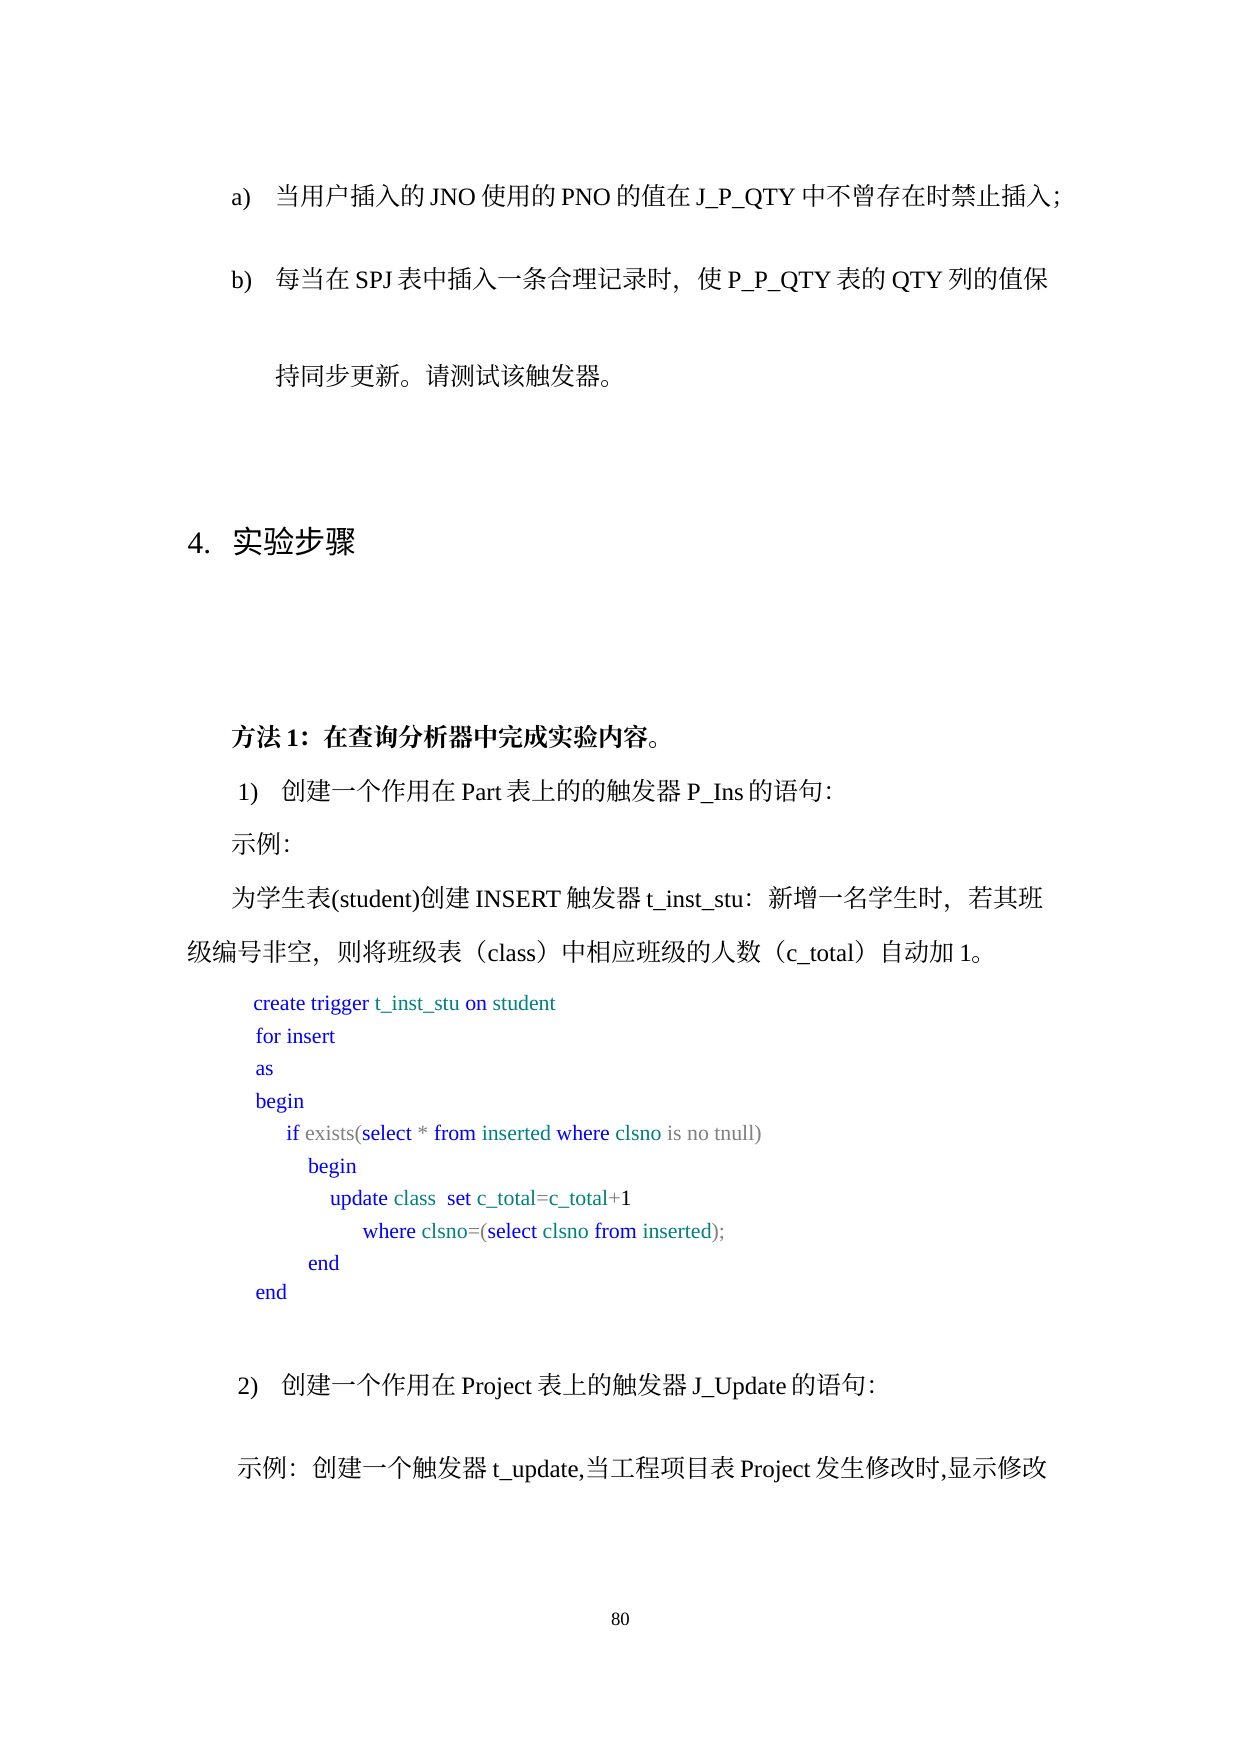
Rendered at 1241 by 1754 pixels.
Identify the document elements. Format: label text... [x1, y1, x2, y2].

text 示例： [187, 825, 1053, 861]
text 方法1：在查询分析器中完成实验内容。 [187, 717, 1053, 753]
list 当用户插入的JNO使用的PNO的值在J_P_QTY中不曾存在时禁止插入； [231, 162, 1053, 227]
text update class set c_total=c_total+1 [187, 1182, 1053, 1214]
list 创建一个作用在Project表上的触发器J_Update的语句： [237, 1351, 1053, 1416]
list 创建一个作用在Part表上的的触发器P_Ins的语句： [237, 771, 1053, 807]
subtitle 实验步骤 [187, 508, 1053, 573]
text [237, 1434, 1053, 1499]
text where clsno=(select clsno from inserted); [362, 1214, 1053, 1247]
text for insert [187, 1019, 1053, 1052]
text begin [187, 1149, 1053, 1182]
text begin [187, 1084, 1053, 1117]
text 为学生表(student)创建INSERT触发器t_inst_stu：新增一名学生时，若其班级编号非空，则将班级表（class）中相应班级的人数（c_total）自动加1。 [187, 879, 1053, 969]
text end [187, 1279, 1053, 1304]
text if exists(select * from inserted where clsno is no tnull) [187, 1117, 1053, 1149]
text end [187, 1247, 1053, 1279]
text as [187, 1052, 1053, 1084]
text create trigger t_inst_stu on student [187, 987, 1053, 1019]
list 每当在SPJ表中插入一条合理记录时，使P_P_QTY表的QTY列的值保持同步更新。请测试该触发器。 [231, 245, 1053, 407]
